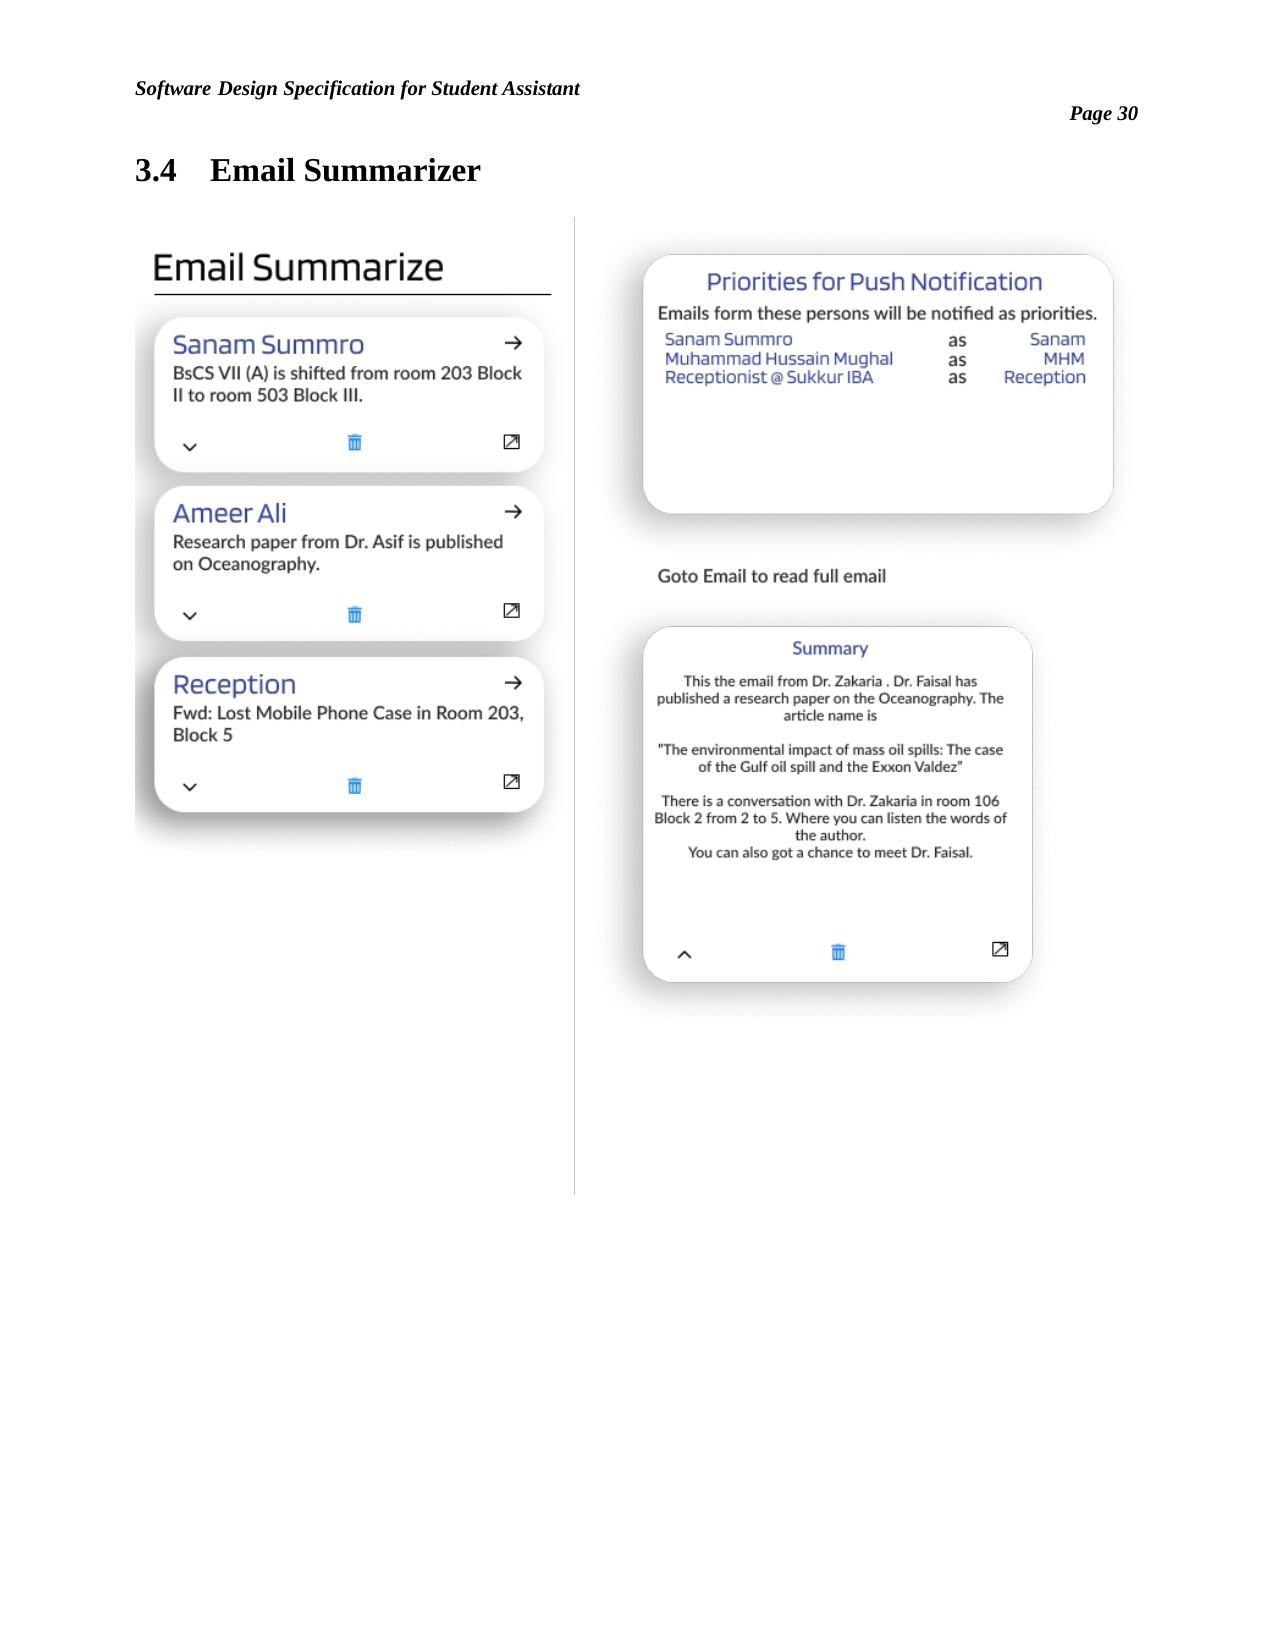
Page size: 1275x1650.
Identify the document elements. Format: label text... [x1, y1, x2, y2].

subtitle Email Summarizer [135, 150, 1140, 188]
picture [135, 217, 1139, 1195]
